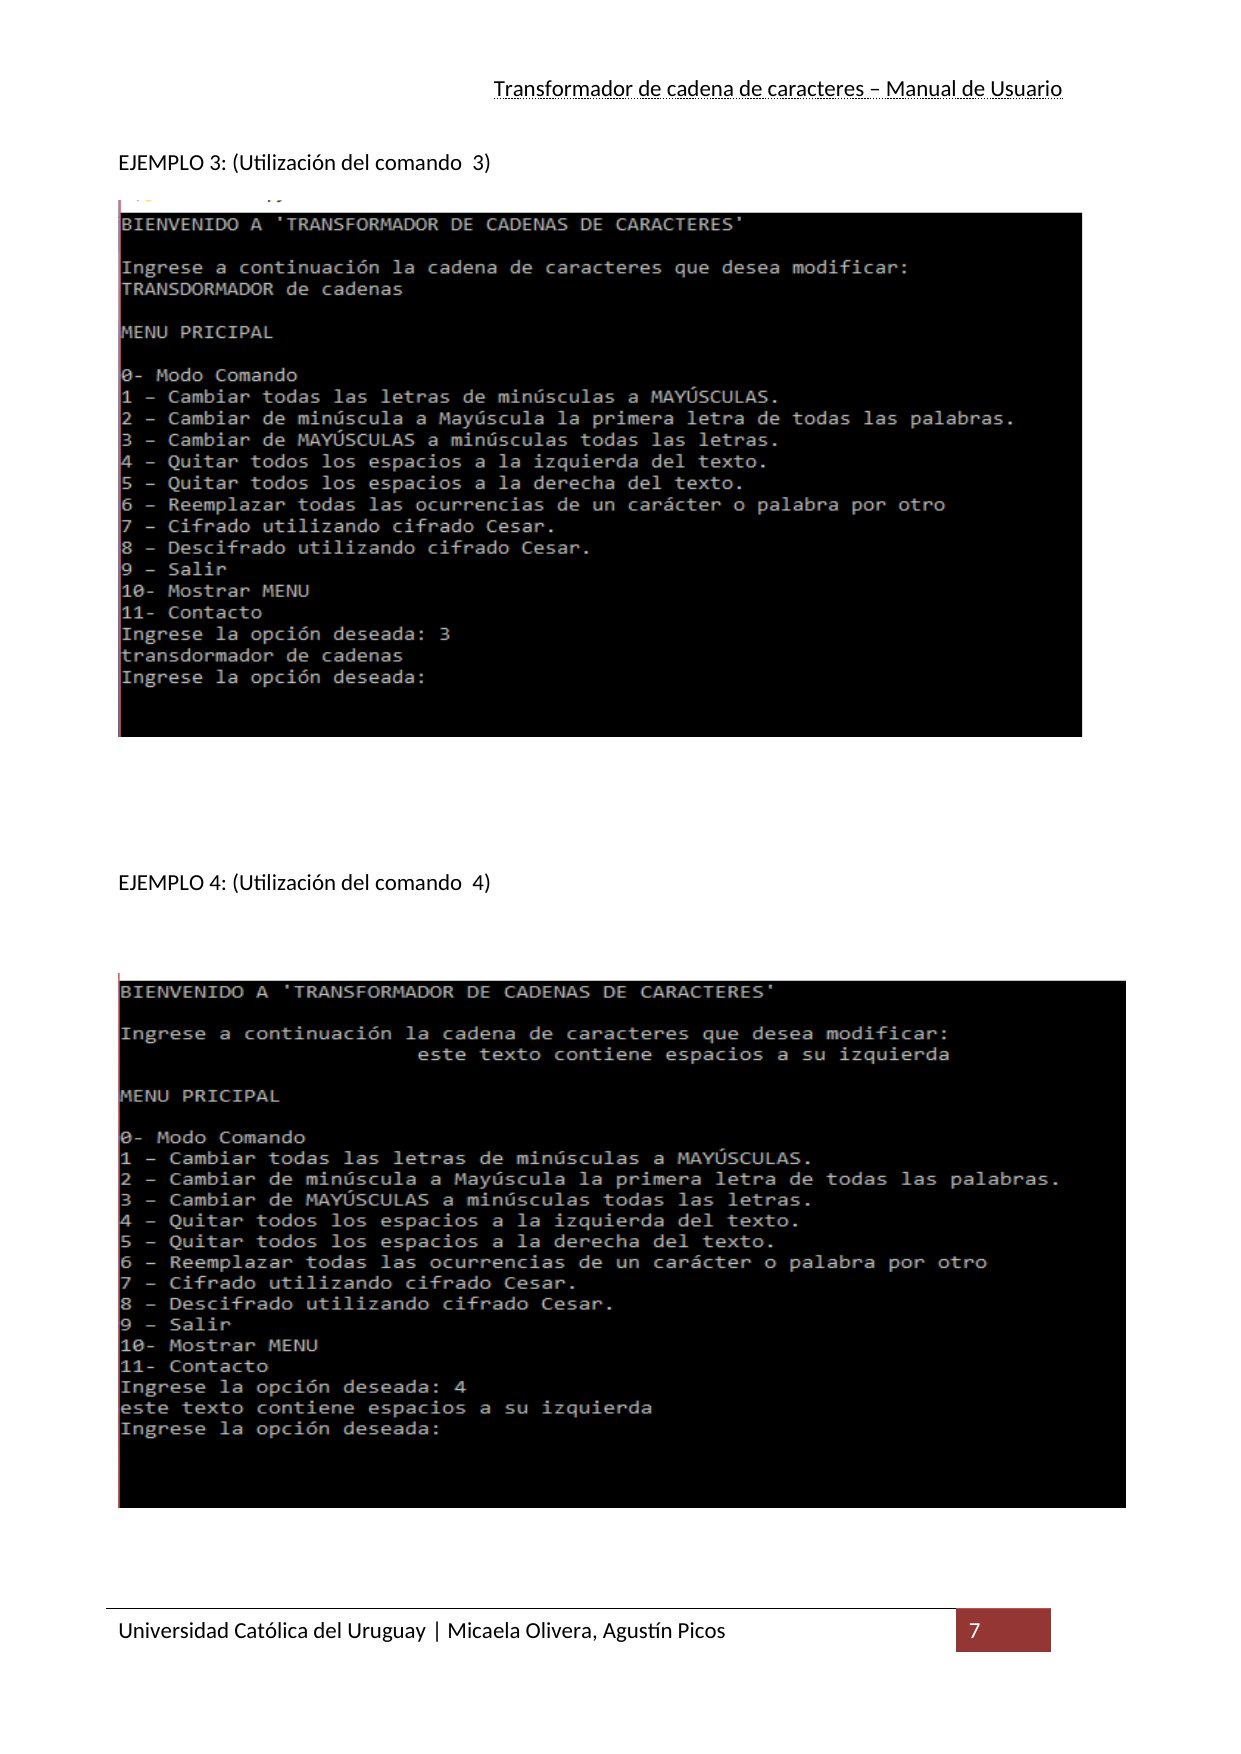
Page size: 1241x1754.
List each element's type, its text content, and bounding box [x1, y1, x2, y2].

text EJEMPLO 4: (Utilización del comando 4) [118, 868, 1063, 896]
text EJEMPLO 3: (Utilización del comando 3) [118, 148, 1063, 176]
picture [118, 200, 1083, 737]
picture [118, 973, 1126, 1508]
